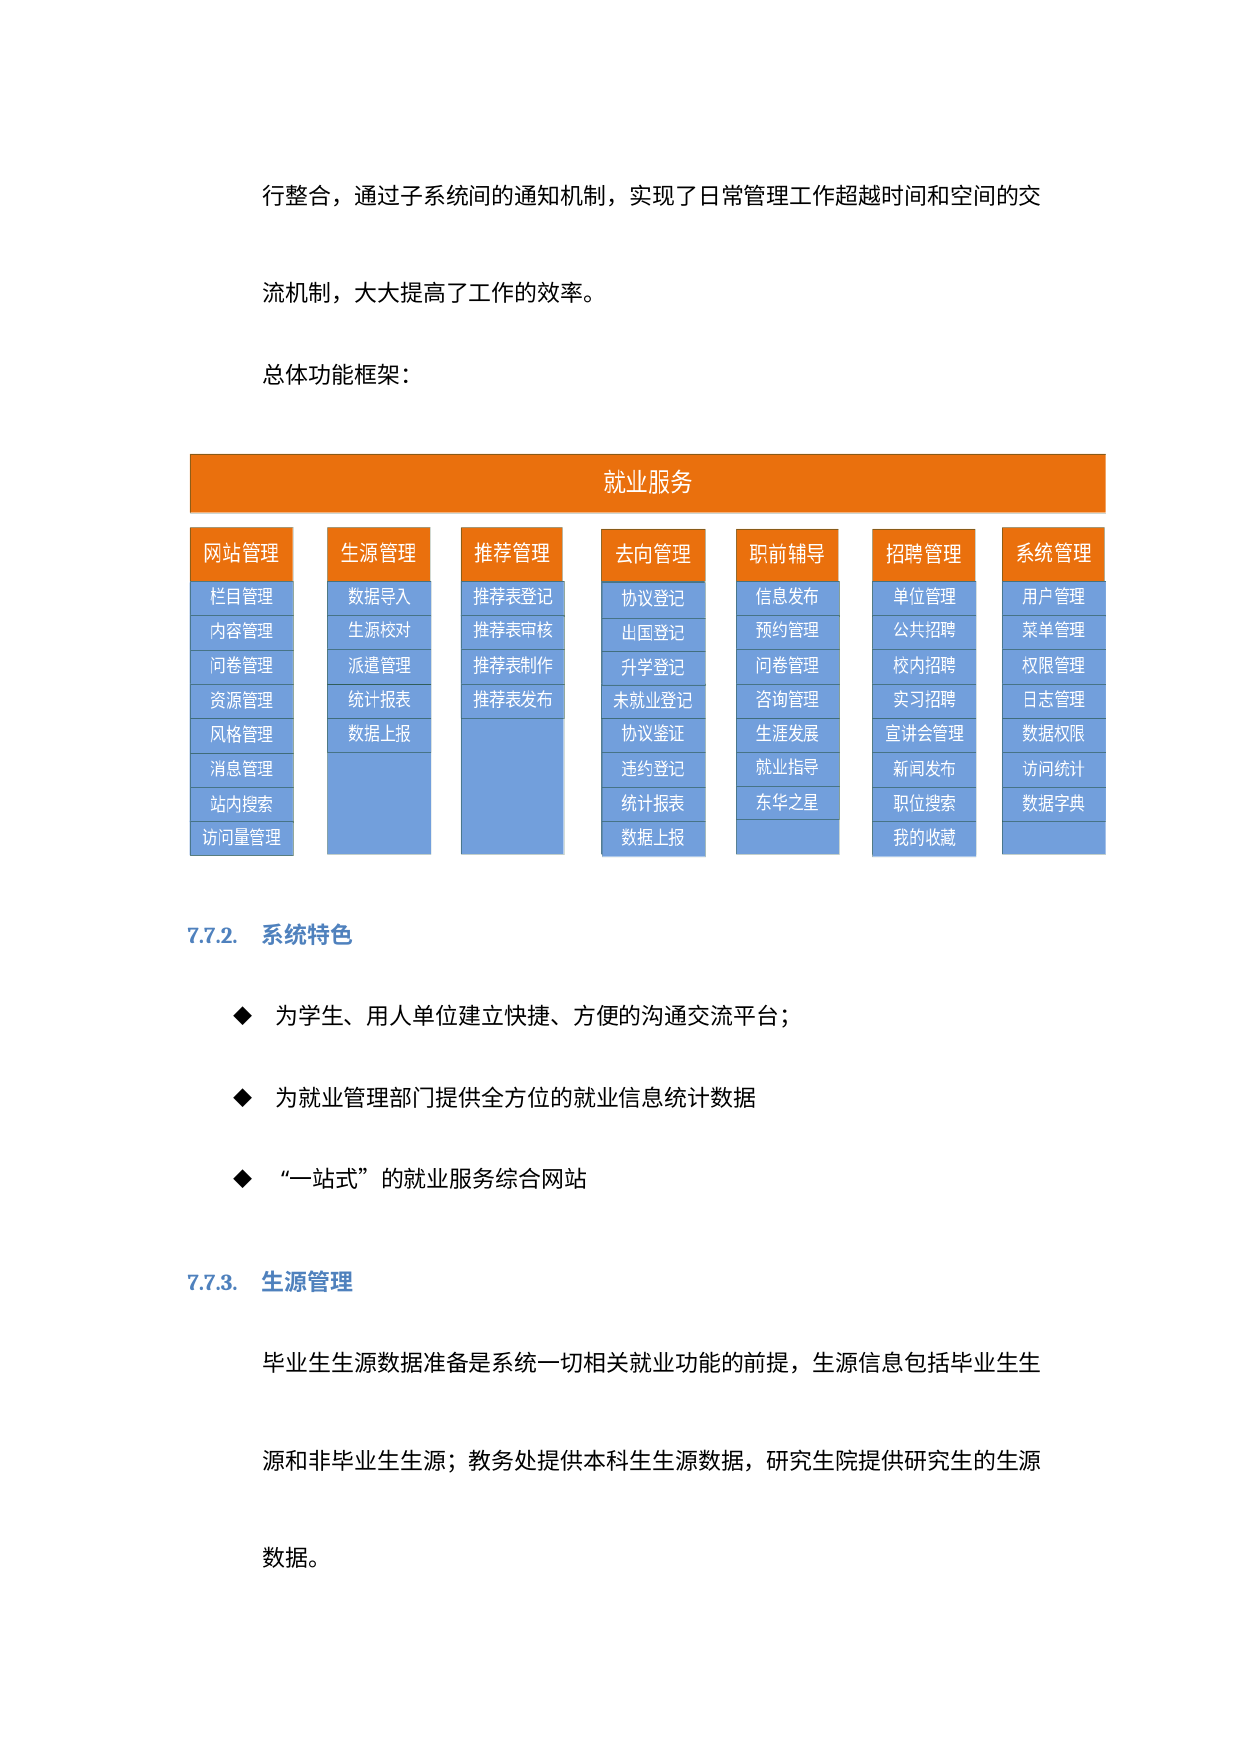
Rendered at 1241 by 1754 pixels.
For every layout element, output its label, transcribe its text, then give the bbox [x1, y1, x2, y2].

list 总体功能框架： [262, 341, 1053, 406]
list 为学生、用人单位建立快捷、方便的沟通交流平台； [231, 982, 1053, 1047]
subtitle 系统特色 [187, 901, 1053, 966]
list 为就业管理部门提供全方位的就业信息统计数据 [231, 1064, 1053, 1129]
list 毕业生生源数据准备是系统一切相关就业功能的前提，生源信息包括毕业生生源和非毕业生生源；教务处提供本科生生源数据，研究生院提供研究生的生源数据。 [262, 1329, 1053, 1589]
list “一站式”的就业服务综合网站 [231, 1145, 1053, 1210]
subtitle 生源管理 [187, 1248, 1053, 1313]
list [262, 162, 1053, 324]
